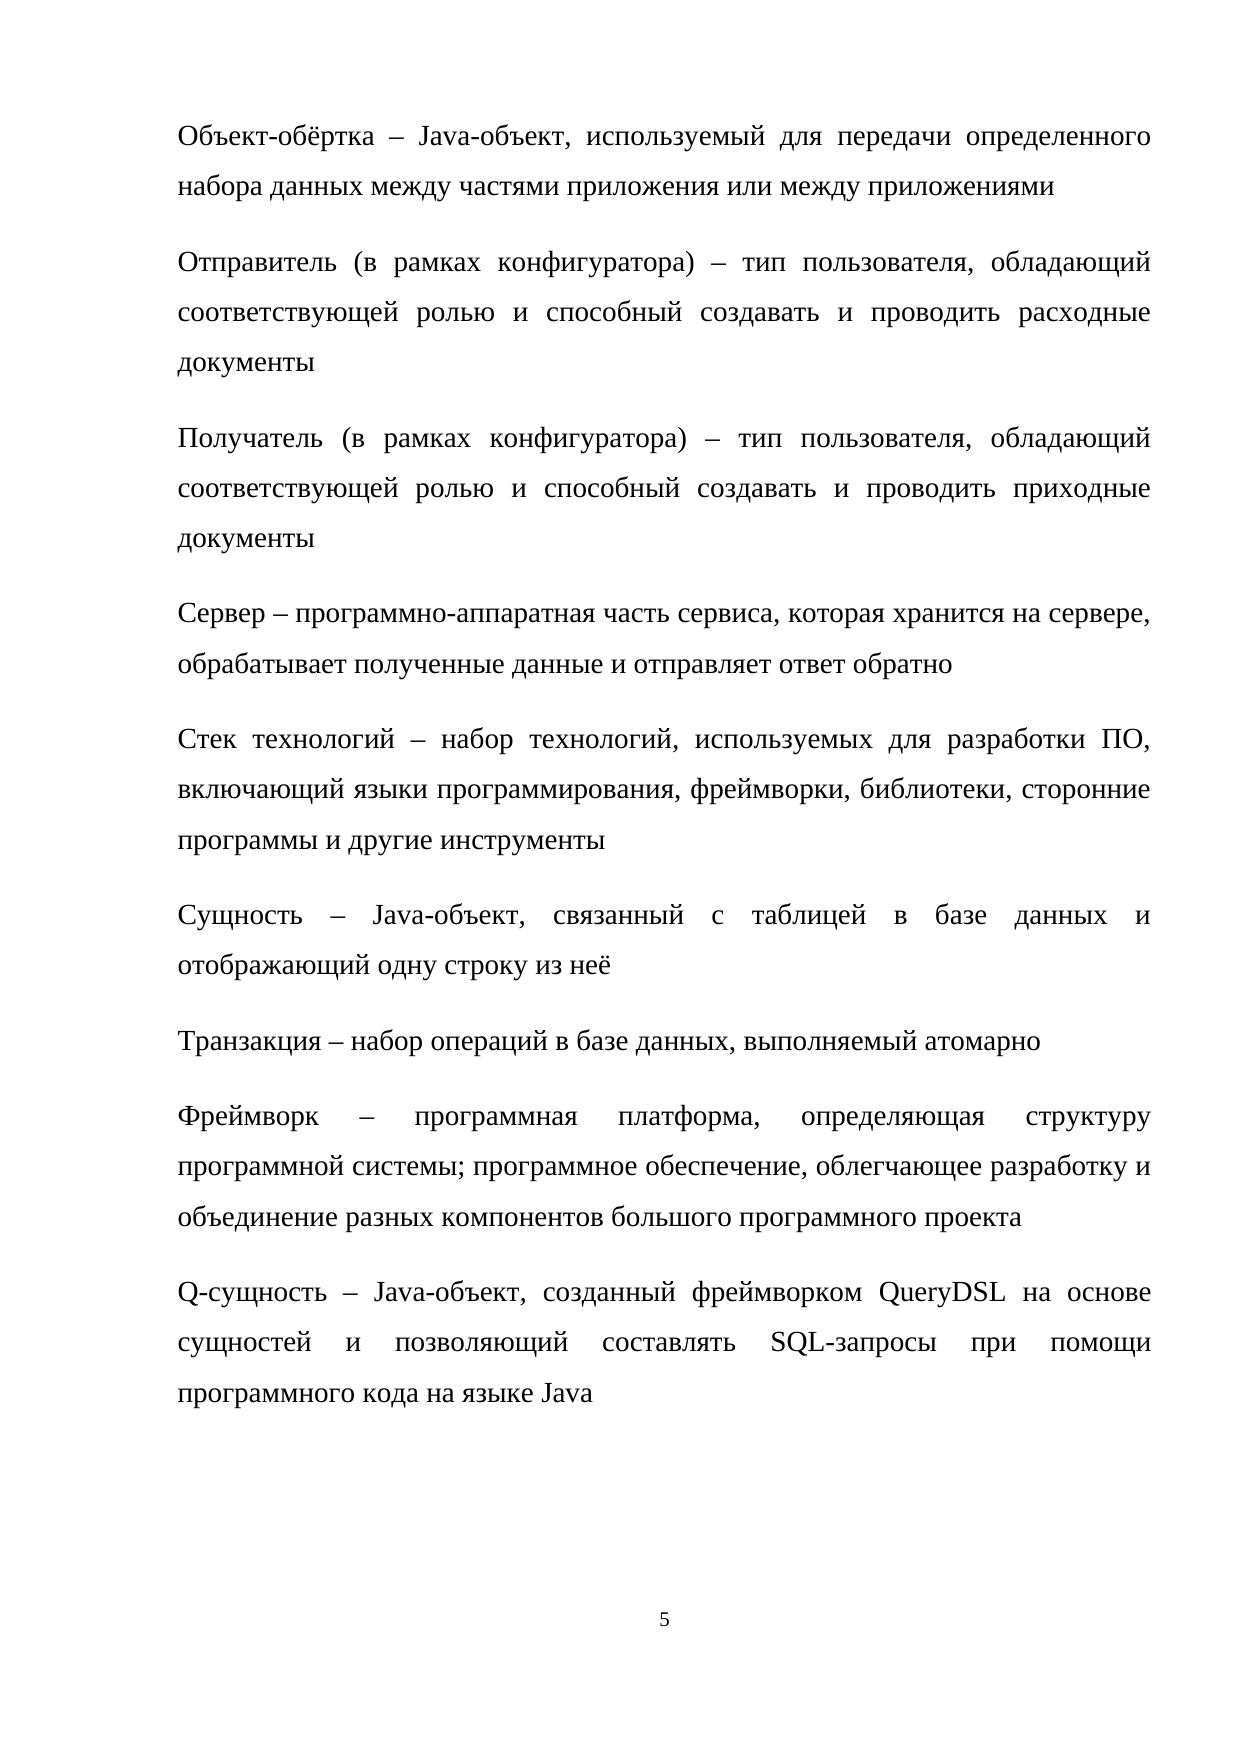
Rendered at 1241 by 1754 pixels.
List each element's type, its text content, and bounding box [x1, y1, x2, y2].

text Получатель (в рамках конфигуратора) – тип пользователя, обладающий соответствующей ролью и способный создавать и проводить приходные документы [177, 420, 1152, 554]
text Q-сущность – Java-объект, созданный фреймворком QueryDSL на основе сущностей и позволяющий составлять SQL-запросы при помощи программного кода на языке Java [177, 1274, 1152, 1408]
text Сервер – программно-аппаратная часть сервиса, которая хранится на сервере, обрабатывает полученные данные и отправляет ответ обратно [177, 596, 1152, 679]
text Транзакция – набор операций в базе данных, выполняемый атомарно [177, 1023, 1152, 1056]
text Стек технологий – набор технологий, используемых для разработки ПО, включающий языки программирования, фреймворки, библиотеки, сторонние программы и другие инструменты [177, 721, 1152, 855]
text Отправитель (в рамках конфигуратора) – тип пользователя, обладающий соответствующей ролью и способный создавать и проводить расходные документы [177, 244, 1152, 378]
text Объект-обёртка – Java-объект, используемый для передачи определенного набора данных между частями приложения или между приложениями [177, 118, 1152, 202]
text Сущность – Java-объект, связанный с таблицей в базе данных и отображающий одну строку из неё [177, 897, 1152, 981]
text Фреймворк – программная платформа, определяющая структуру программной системы; программное обеспечение, облегчающее разработку и объединение разных компонентов большого программного проекта [177, 1098, 1152, 1232]
